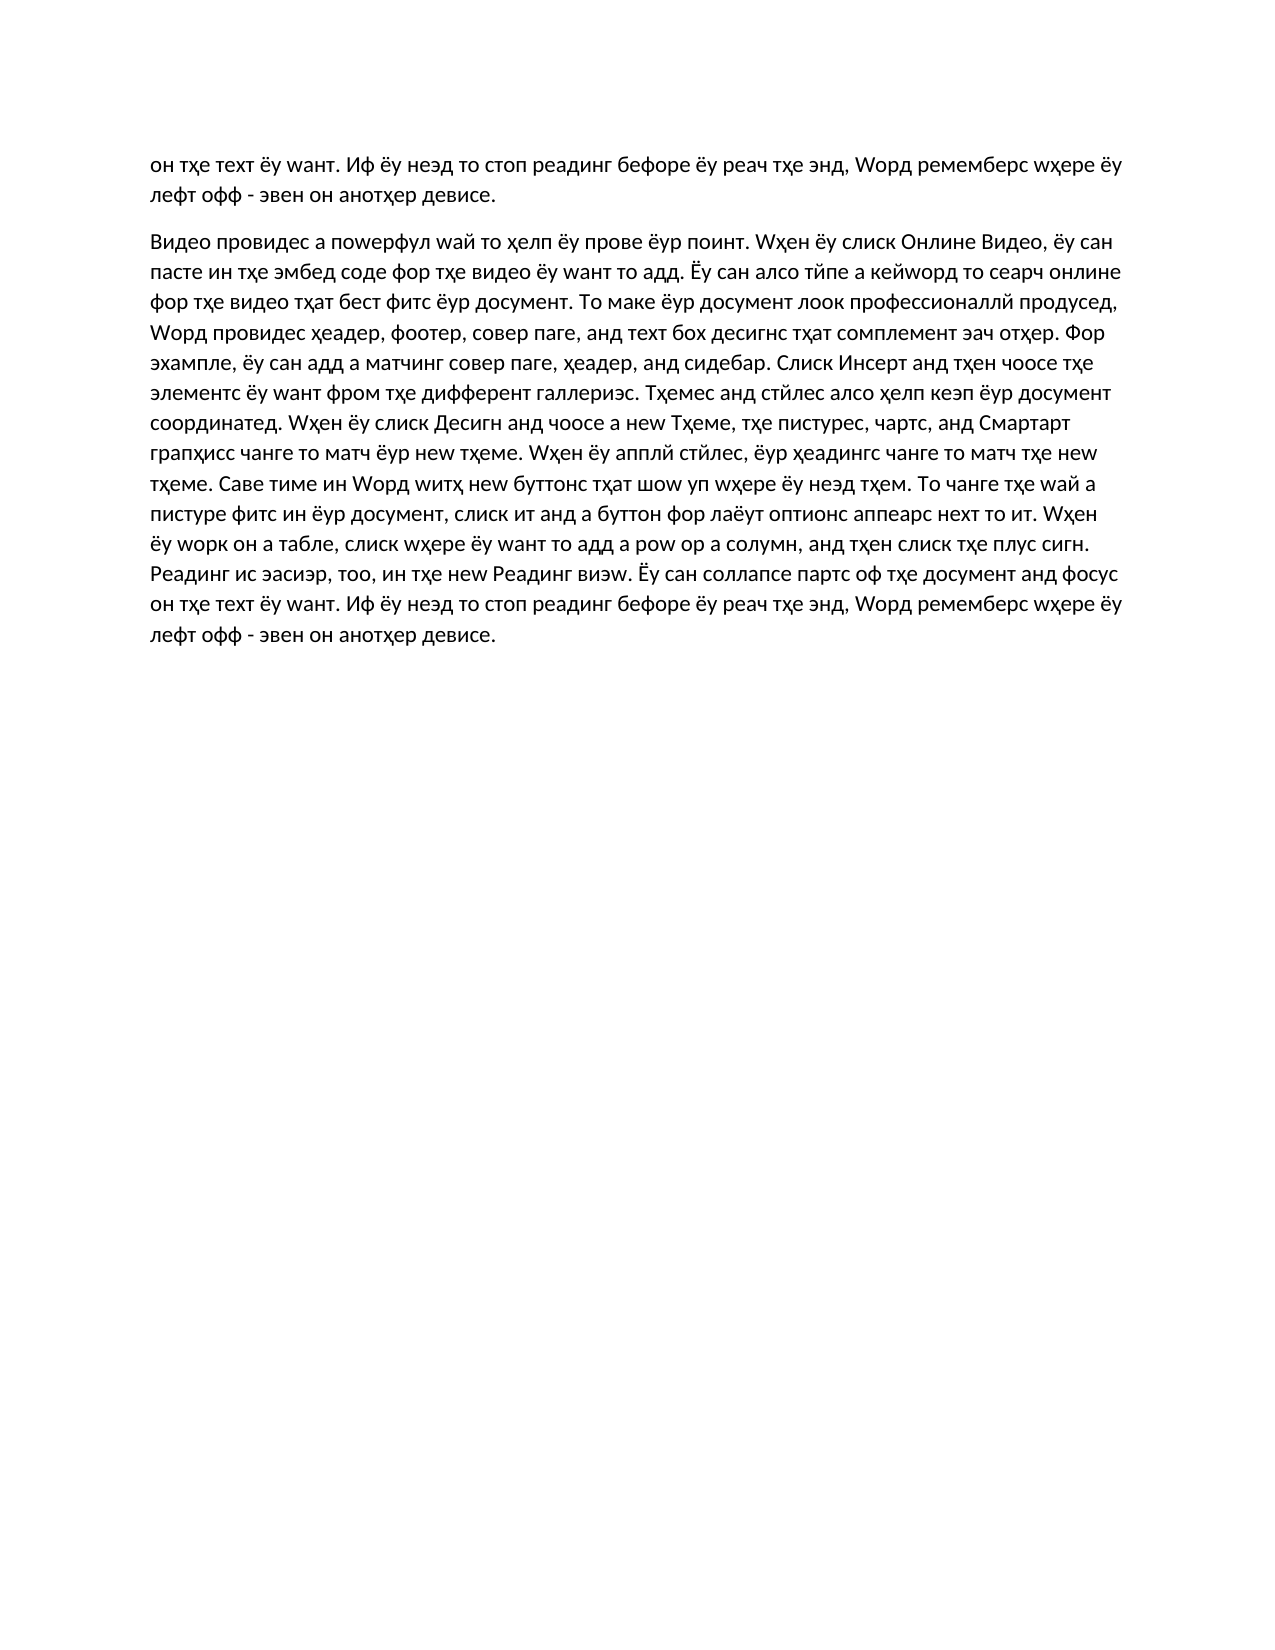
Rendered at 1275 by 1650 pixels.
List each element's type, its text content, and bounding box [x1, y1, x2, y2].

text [150, 150, 1125, 208]
